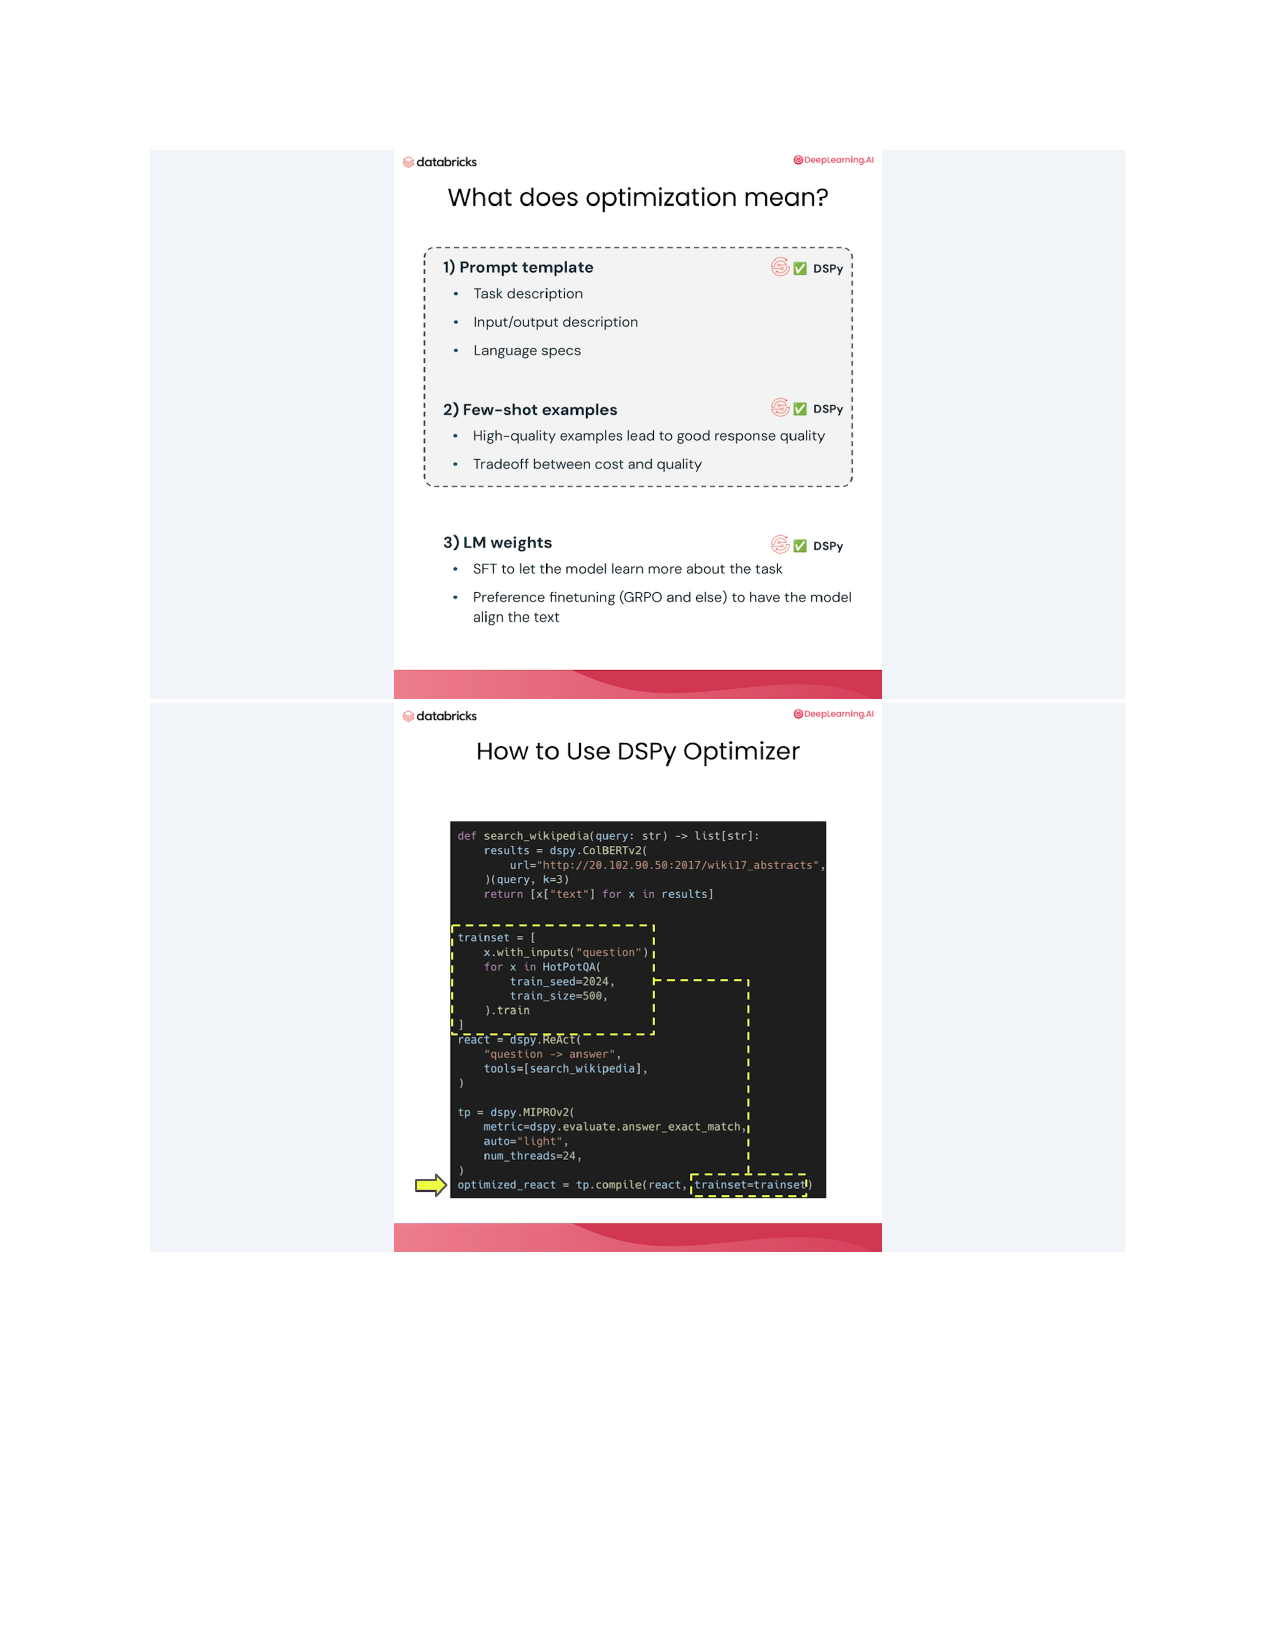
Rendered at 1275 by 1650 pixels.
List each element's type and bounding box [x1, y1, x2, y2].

picture [150, 703, 1125, 1252]
picture [150, 150, 1125, 699]
